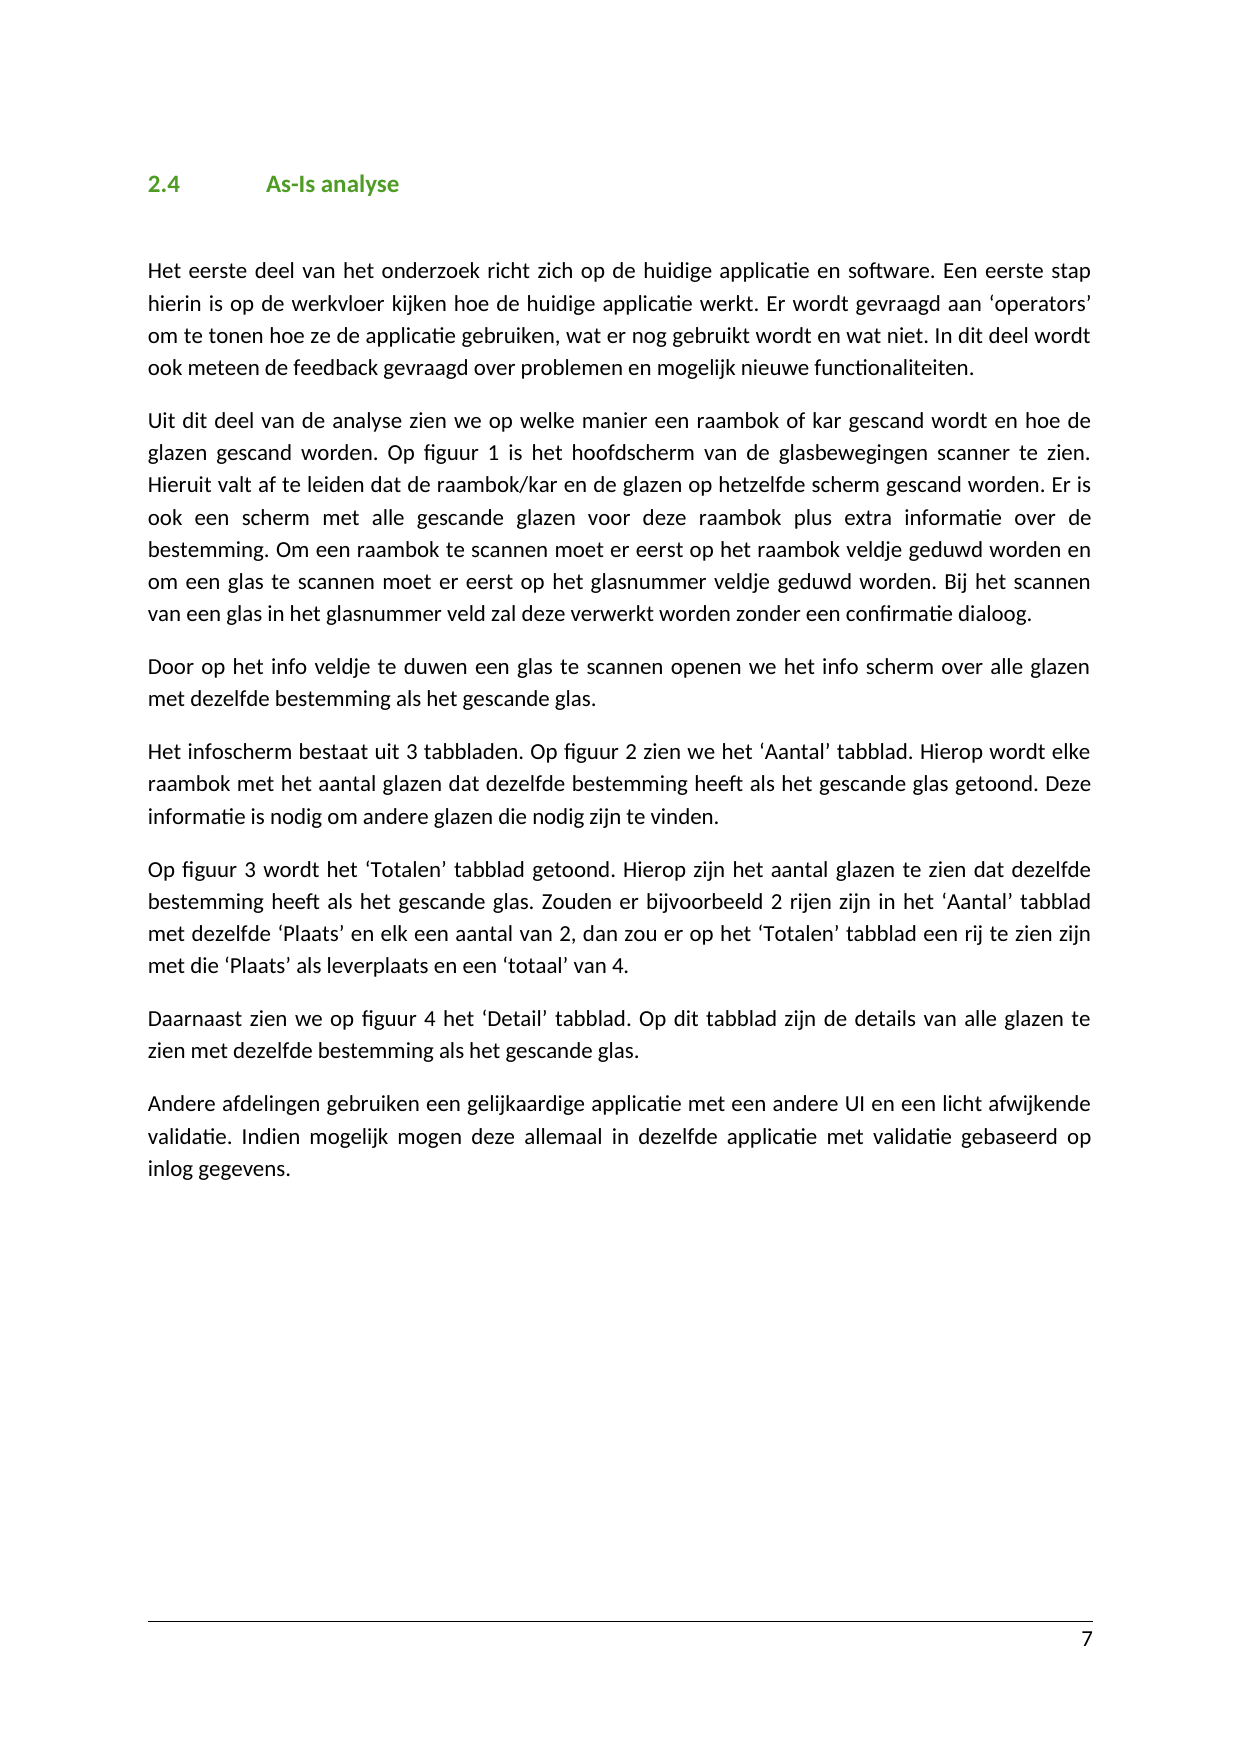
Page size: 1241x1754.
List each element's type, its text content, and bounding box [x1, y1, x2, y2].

text Daarnaast zien we op figuur 4 het ‘Detail’ tabblad. Op dit tabblad zijn de details van alle glazen te zien met dezelfde bestemming als het gescande glas. [148, 1004, 1093, 1064]
text Door op het info veldje te duwen een glas te scannen openen we het info scherm over alle glazen met dezelfde bestemming als het gescande glas. [148, 652, 1093, 712]
text Andere afdelingen gebruiken een gelijkaardige applicatie met een andere UI en een licht afwijkende validatie. Indien mogelijk mogen deze allemaal in dezelfde applicatie met validatie gebaseerd op inlog gegevens. [148, 1089, 1093, 1182]
text Uit dit deel van de analyse zien we op welke manier een raambok of kar gescand wordt en hoe de glazen gescand worden. Op figuur 1 is het hoofdscherm van de glasbewegingen scanner te zien. Hieruit valt af te leiden dat de raambok/kar en de glazen op hetzelfde scherm gescand worden. Er is ook een scherm met alle gescande glazen voor deze raambok plus extra informatie over de bestemming. Om een raambok te scannen moet er eerst op het raambok veldje geduwd worden en om een glas te scannen moet er eerst op het glasnummer veldje geduwd worden. Bij het scannen van een glas in het glasnummer veld zal deze verwerkt worden zonder een confirmatie dialoog. [148, 406, 1093, 627]
text Het infoscherm bestaat uit 3 tabbladen. Op figuur 2 zien we het ‘Aantal’ tabblad. Hierop wordt elke raambok met het aantal glazen dat dezelfde bestemming heeft als het gescande glas getoond. Deze informatie is nodig om andere glazen die nodig zijn te vinden. [148, 737, 1093, 830]
text Op figuur 3 wordt het ‘Totalen’ tabblad getoond. Hierop zijn het aantal glazen te zien dat dezelfde bestemming heeft als het gescande glas. Zouden er bijvoorbeeld 2 rijen zijn in het ‘Aantal’ tabblad met dezelfde ‘Plaats’ en elk een aantal van 2, dan zou er op het ‘Totalen’ tabblad een rij te zien zijn met die ‘Plaats’ als leverplaats en een ‘totaal’ van 4. [148, 855, 1093, 979]
subtitle As-Is analyse [148, 168, 1093, 199]
text Het eerste deel van het onderzoek richt zich op de huidige applicatie en software. Een eerste stap hierin is op de werkvloer kijken hoe de huidige applicatie werkt. Er wordt gevraagd aan ‘operators’ om te tonen hoe ze de applicatie gebruiken, wat er nog gebruikt wordt en wat niet. In dit deel wordt ook meteen de feedback gevraagd over problemen en mogelijk nieuwe functionaliteiten. [148, 256, 1093, 381]
